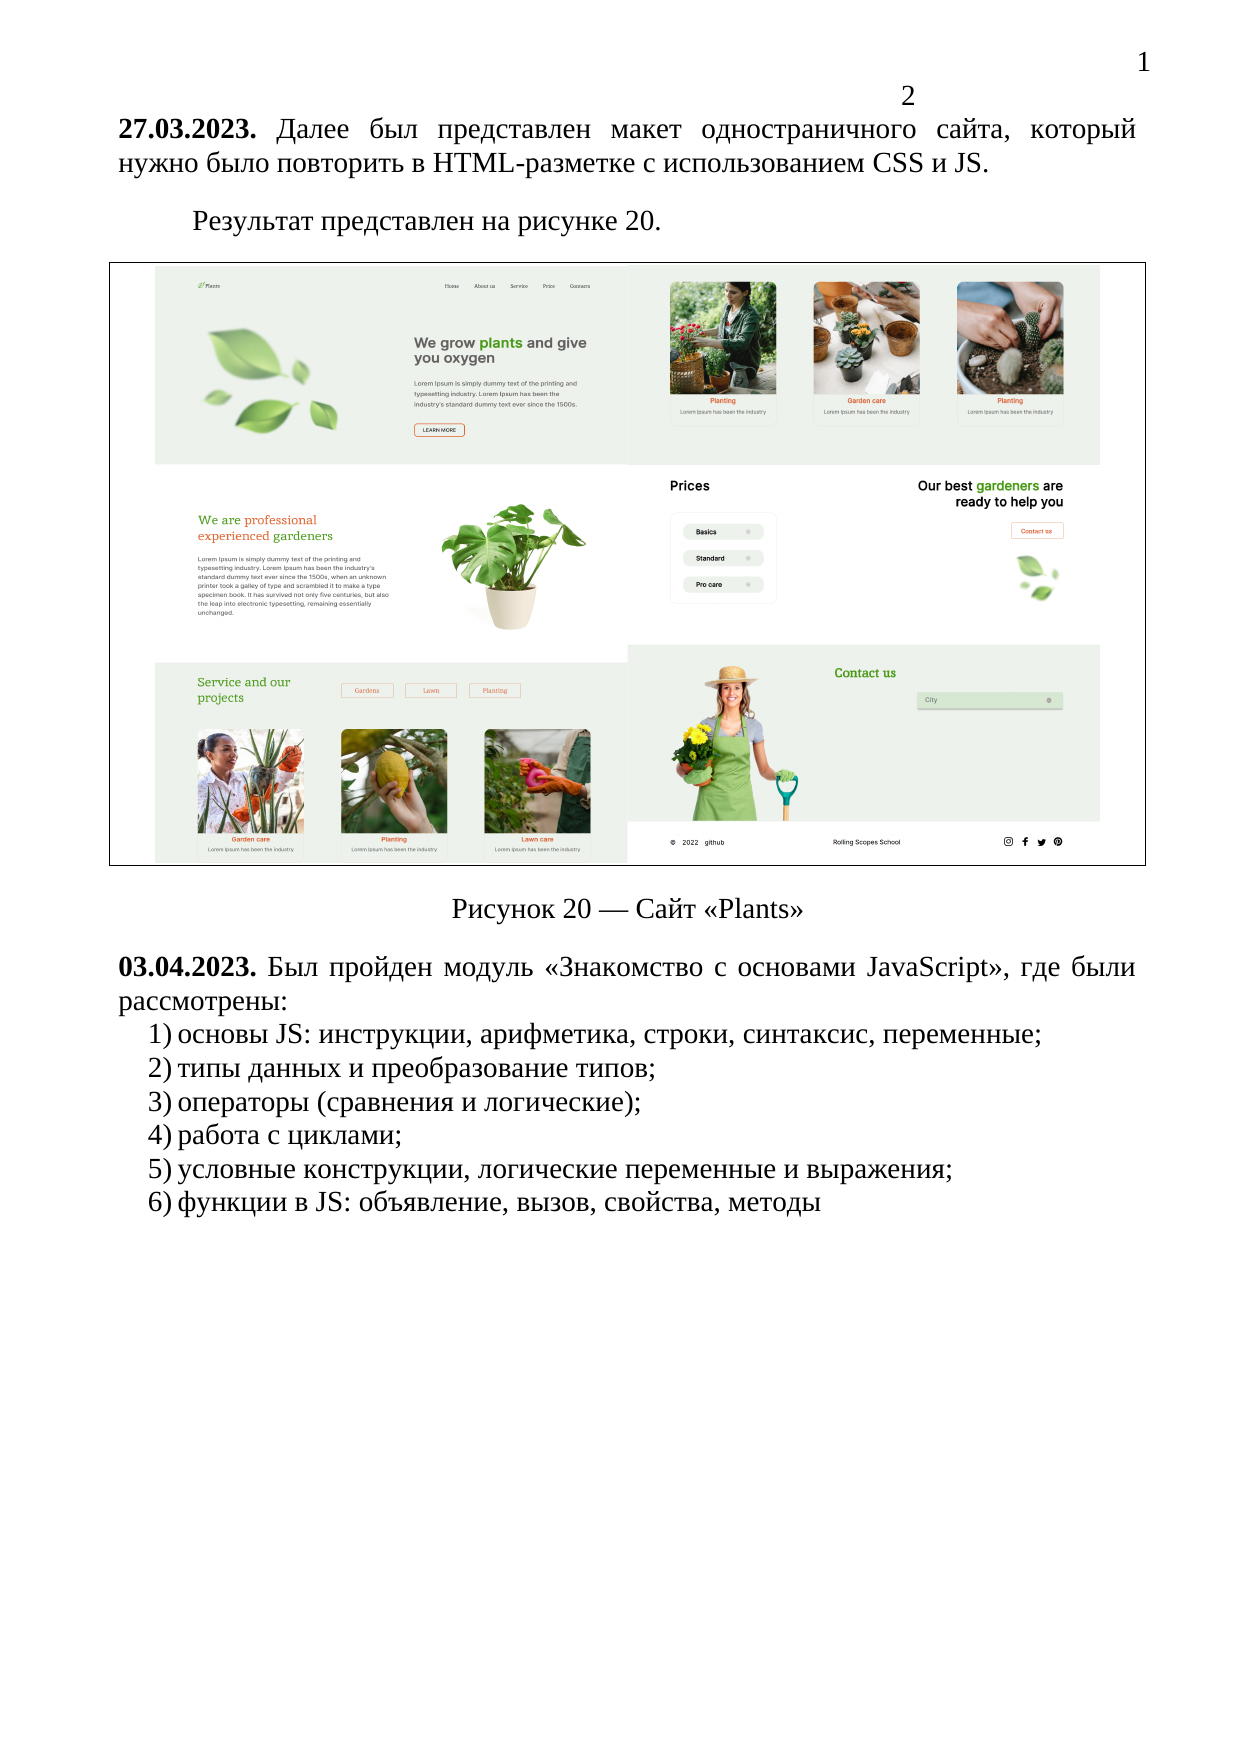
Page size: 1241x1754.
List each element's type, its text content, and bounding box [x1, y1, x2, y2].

text Рисунок 20 ― Сайт «Plants» [118, 891, 1137, 924]
text 27.03.2023. Далее был представлен макет одностраничного сайта, который нужно было повторить в HTML-разметке с использованием CSS и JS. [118, 111, 1137, 178]
picture [155, 265, 1100, 863]
text 03.04.2023. Был пройден модуль «Знакомство с основами JavaScript», где были рассмотрены: [118, 949, 1137, 1017]
list условные конструкции, логические переменные и выражения; [148, 1151, 1137, 1184]
list основы JS: инструкции, арифметика, строки, синтаксис, переменные; [148, 1017, 1137, 1050]
list операторы (сравнения и логические); [148, 1084, 1137, 1117]
list функции в JS: объявление, вызов, свойства, методы [148, 1184, 1137, 1218]
list Результат представлен на рисунке 20. [118, 203, 1137, 237]
list типы данных и преобразование типов; [148, 1050, 1137, 1084]
list работа с циклами; [148, 1117, 1137, 1151]
